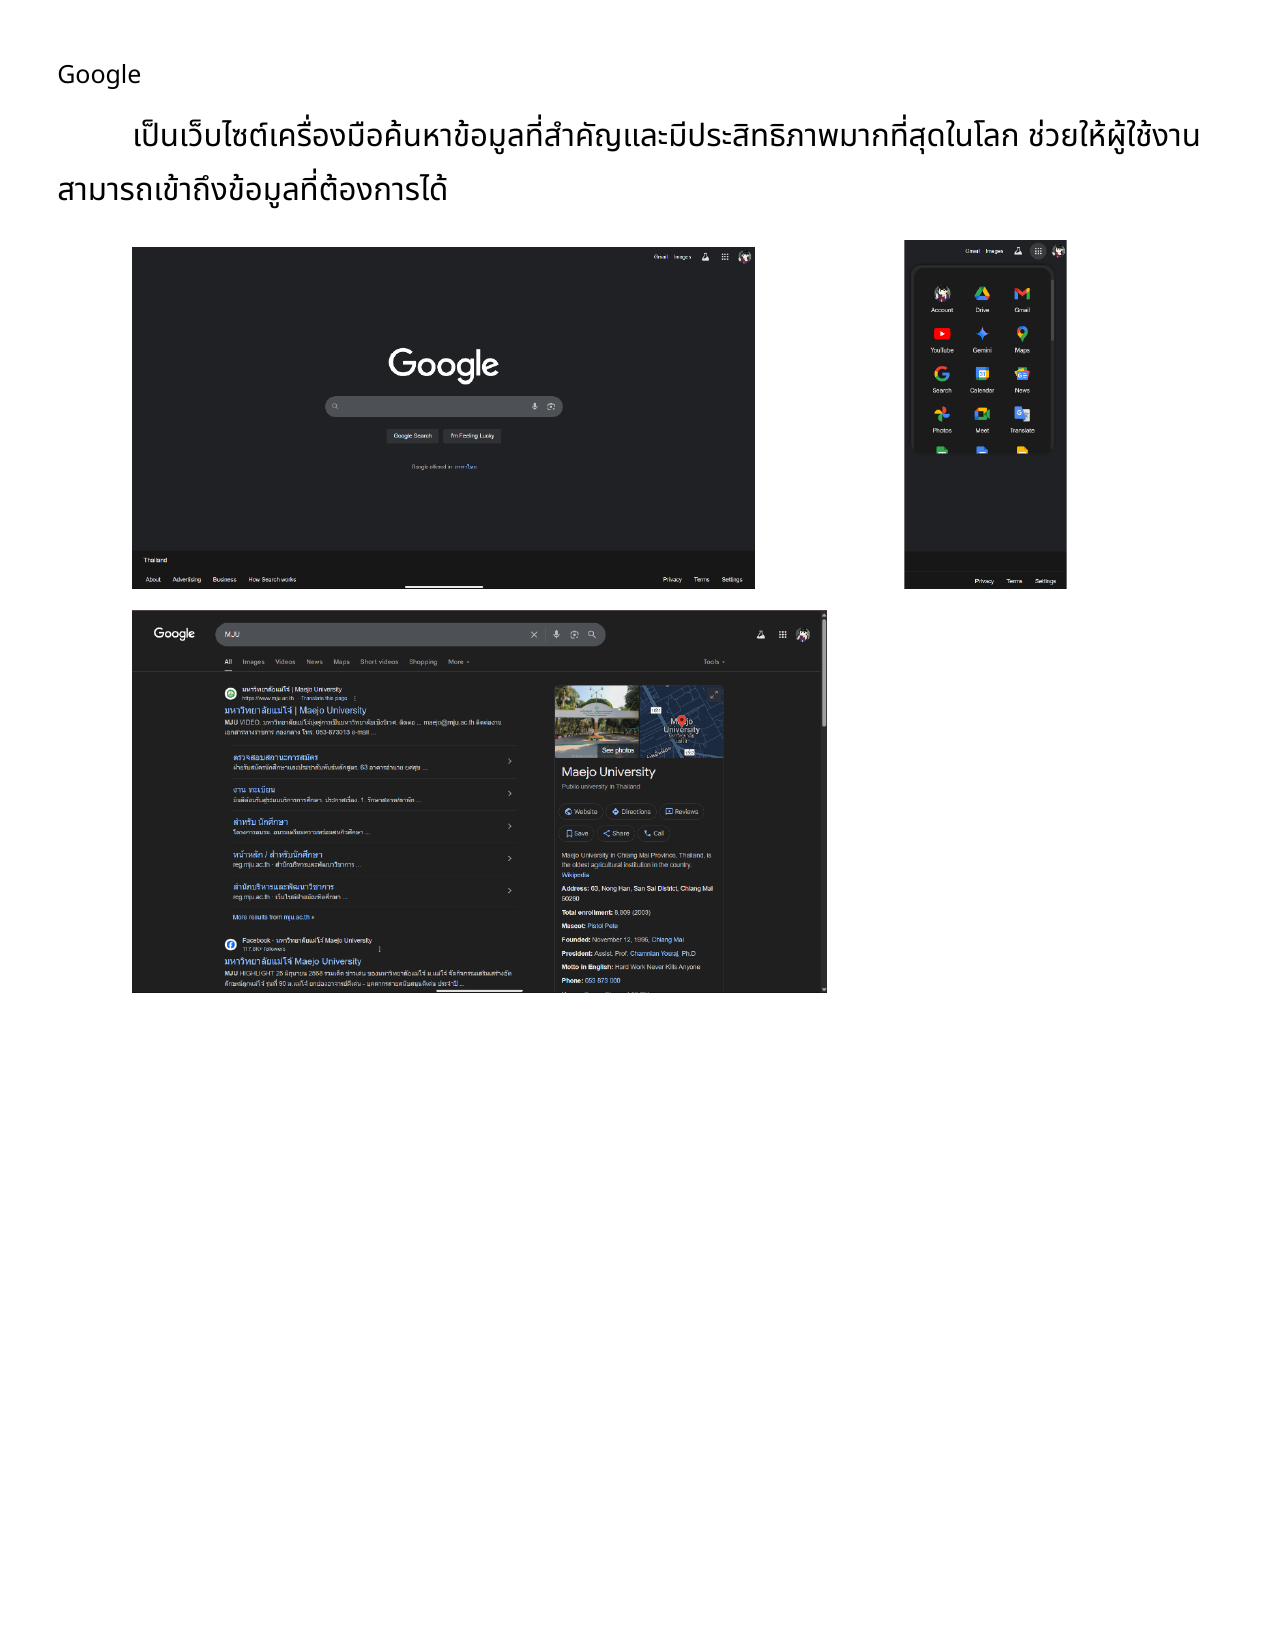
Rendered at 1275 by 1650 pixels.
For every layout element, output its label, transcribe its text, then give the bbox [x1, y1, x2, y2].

picture [904, 240, 1067, 589]
text Google [57, 57, 1231, 91]
picture [132, 247, 755, 589]
text เป็นเว็บไซต์เครื่องมือค้นหาข้อมูลที่สำคัญและมีประสิทธิภาพมากที่สุดในโลก ช่วยให้ผู้ใช้งานสามารถเข้าถึงข้อมูลที่ต้องการได้ [57, 113, 1231, 214]
picture [132, 610, 827, 993]
